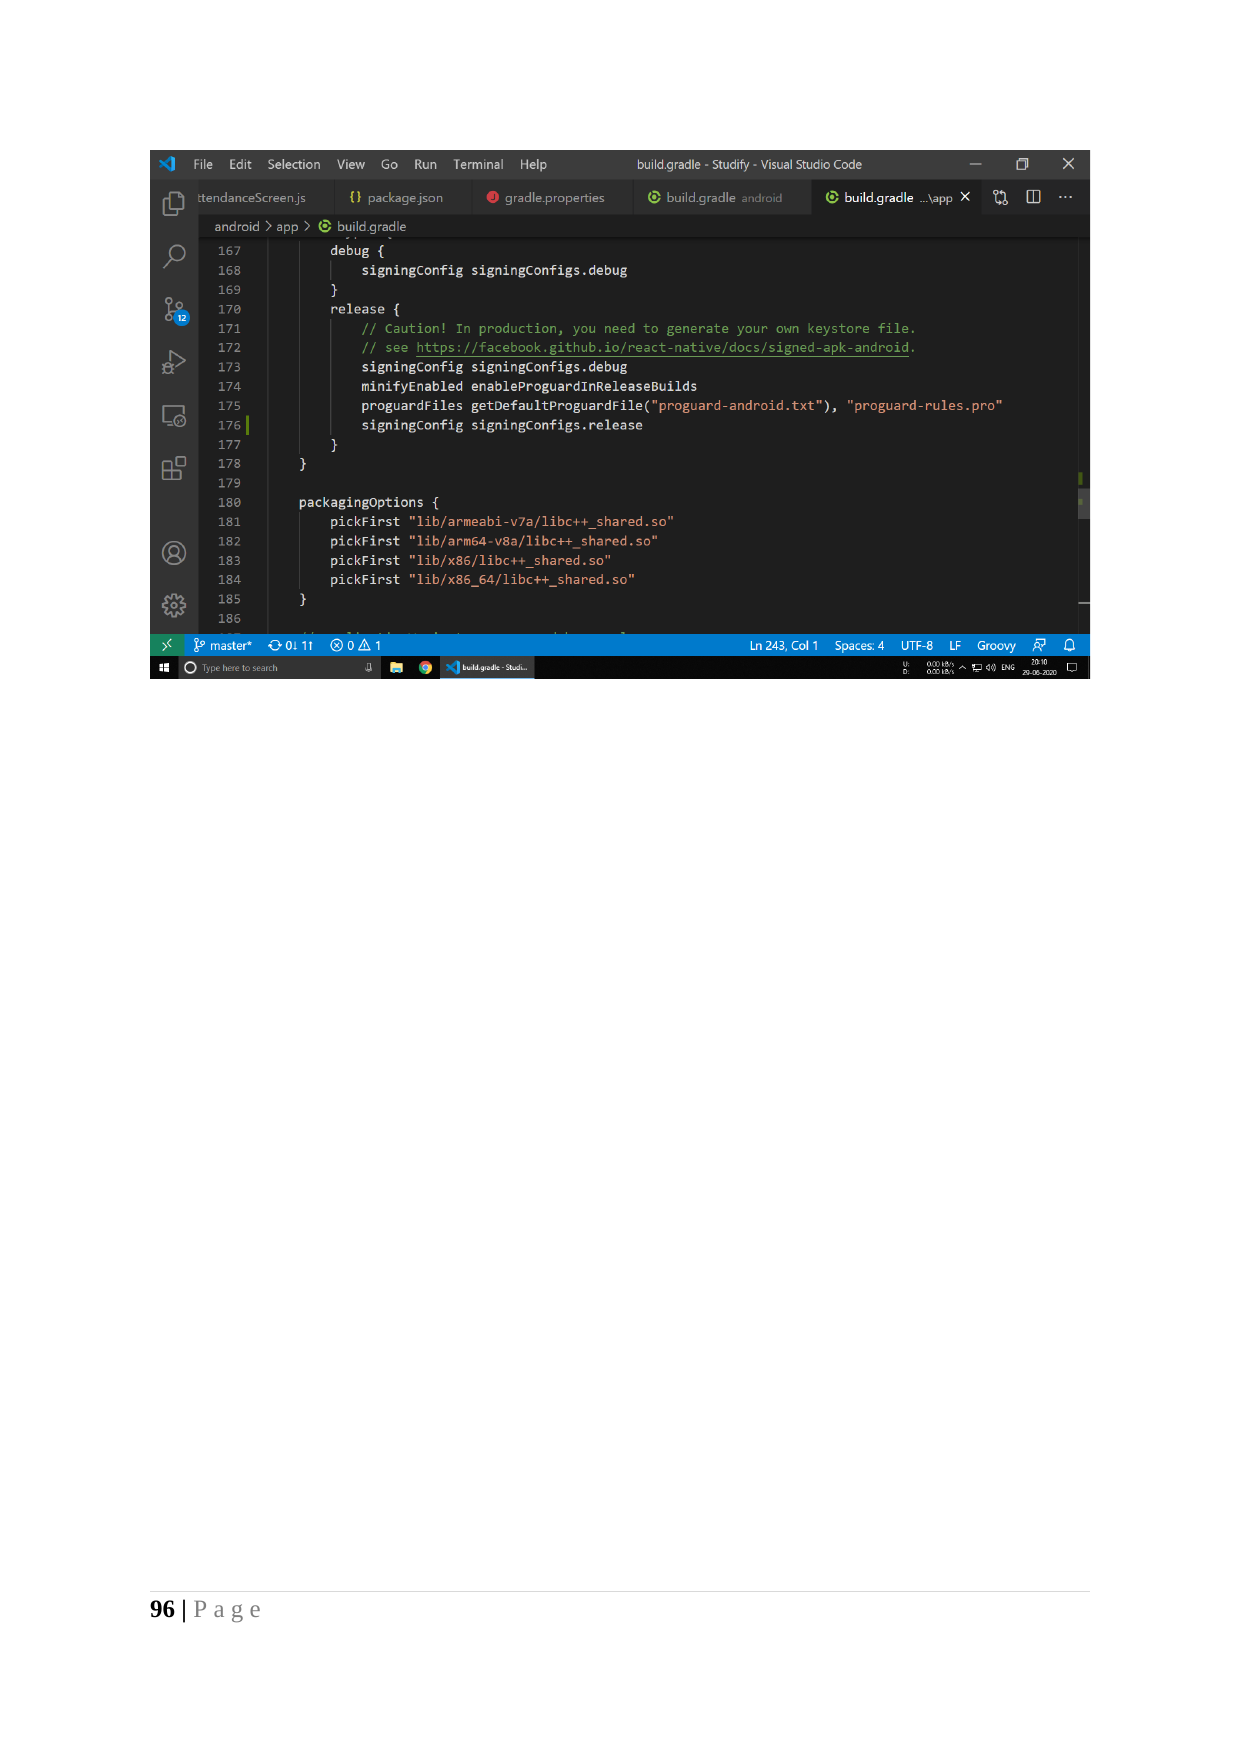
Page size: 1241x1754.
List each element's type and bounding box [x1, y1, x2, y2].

picture [150, 150, 1091, 679]
